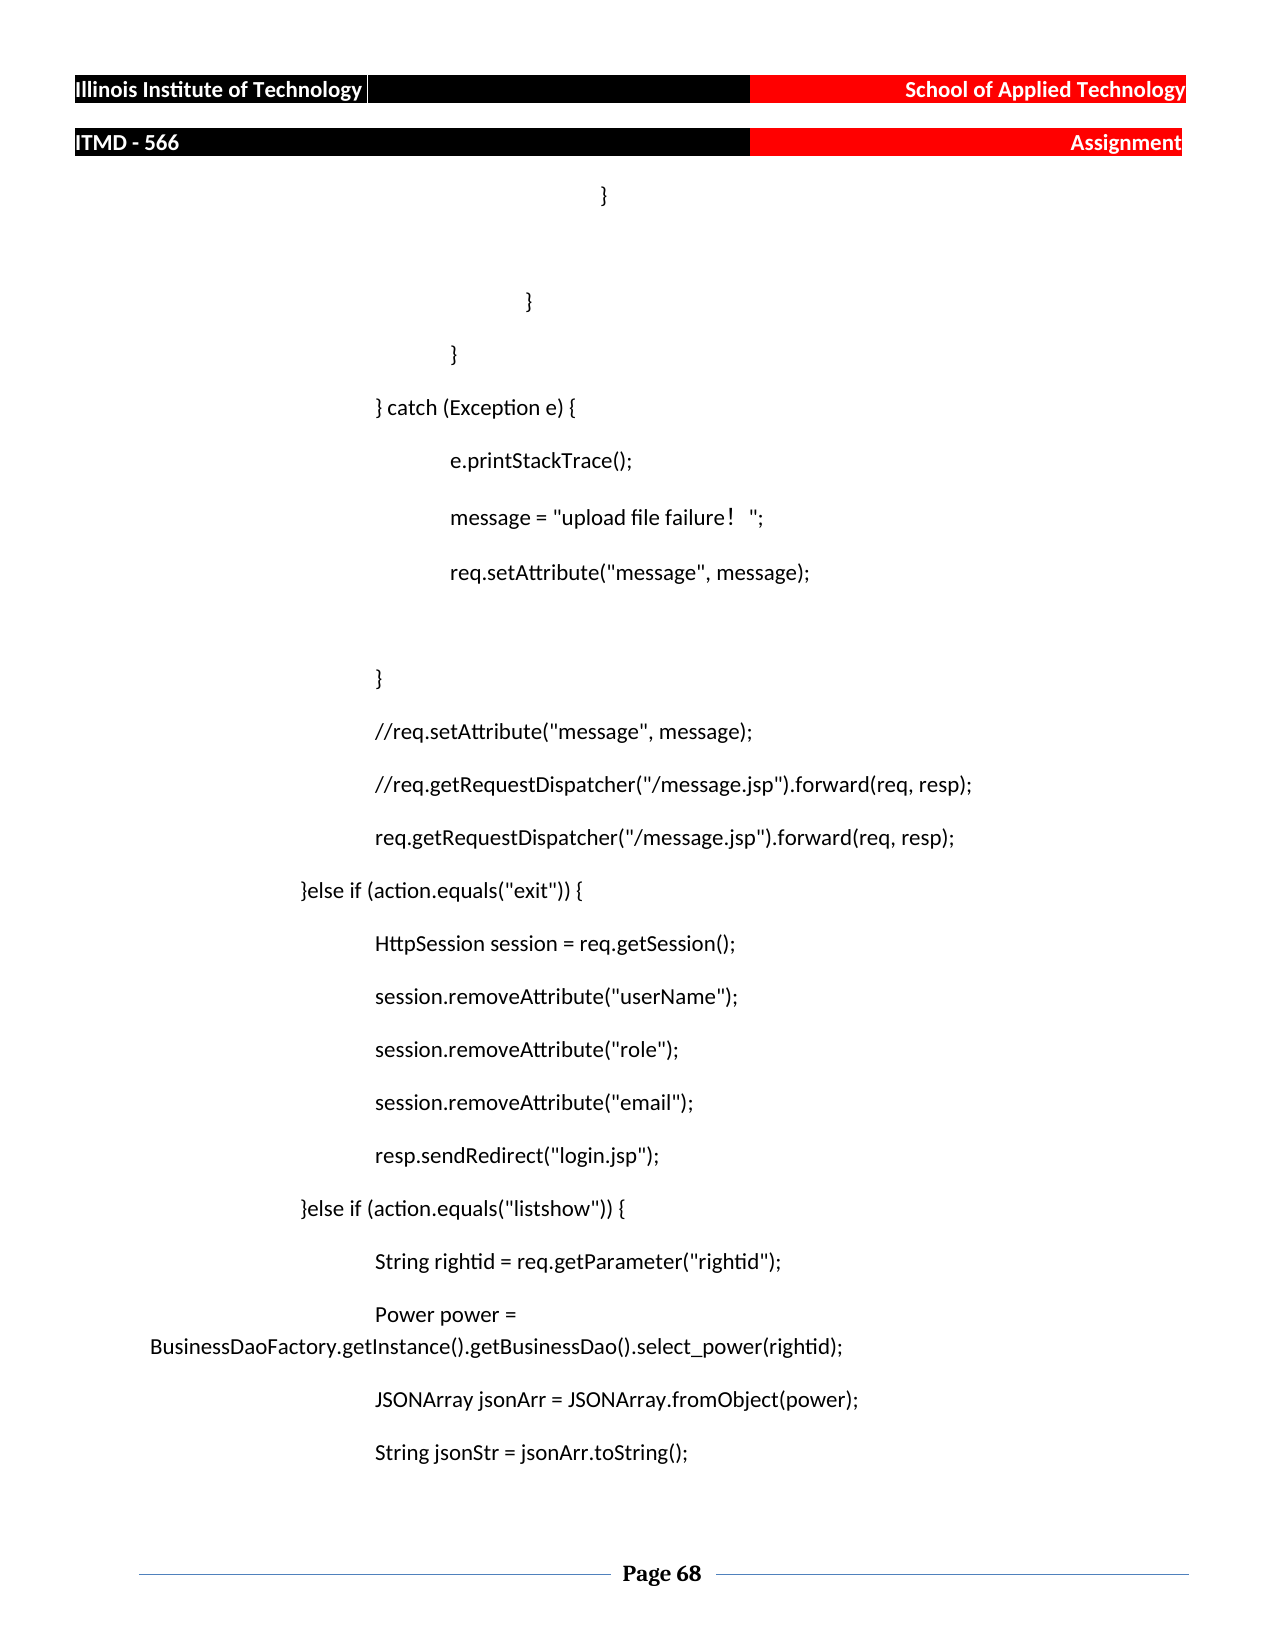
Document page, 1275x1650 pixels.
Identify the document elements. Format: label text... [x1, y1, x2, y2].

text message = "upload file failure！"; [150, 499, 1200, 532]
text req.setAttribute("message", message); [150, 558, 1200, 586]
text Power power = BusinessDaoFactory.getInstance().getBusinessDao().select_power(rightid); [150, 1300, 1200, 1360]
text } [150, 287, 1200, 315]
text HttpSession session = req.getSession(); [150, 929, 1200, 957]
text String rightid = req.getParameter("rightid"); [150, 1247, 1200, 1275]
text }else if (action.equals("exit")) { [150, 876, 1200, 904]
text } [150, 664, 1200, 692]
text session.removeAttribute("userName"); [150, 982, 1200, 1010]
text //req.setAttribute("message", message); [150, 717, 1200, 745]
text session.removeAttribute("email"); [150, 1088, 1200, 1116]
text String jsonStr = jsonArr.toString(); [150, 1438, 1200, 1466]
text session.removeAttribute("role"); [150, 1035, 1200, 1063]
text e.printStackTrace(); [150, 446, 1200, 474]
text } [150, 181, 1200, 209]
text JSONArray jsonArr = JSONArray.fromObject(power); [150, 1385, 1200, 1413]
text } [150, 340, 1200, 368]
text resp.sendRedirect("login.jsp"); [150, 1141, 1200, 1169]
text }else if (action.equals("listshow")) { [150, 1194, 1200, 1222]
text //req.getRequestDispatcher("/message.jsp").forward(req, resp); [150, 770, 1200, 798]
text } catch (Exception e) { [150, 393, 1200, 421]
text req.getRequestDispatcher("/message.jsp").forward(req, resp); [150, 823, 1200, 851]
